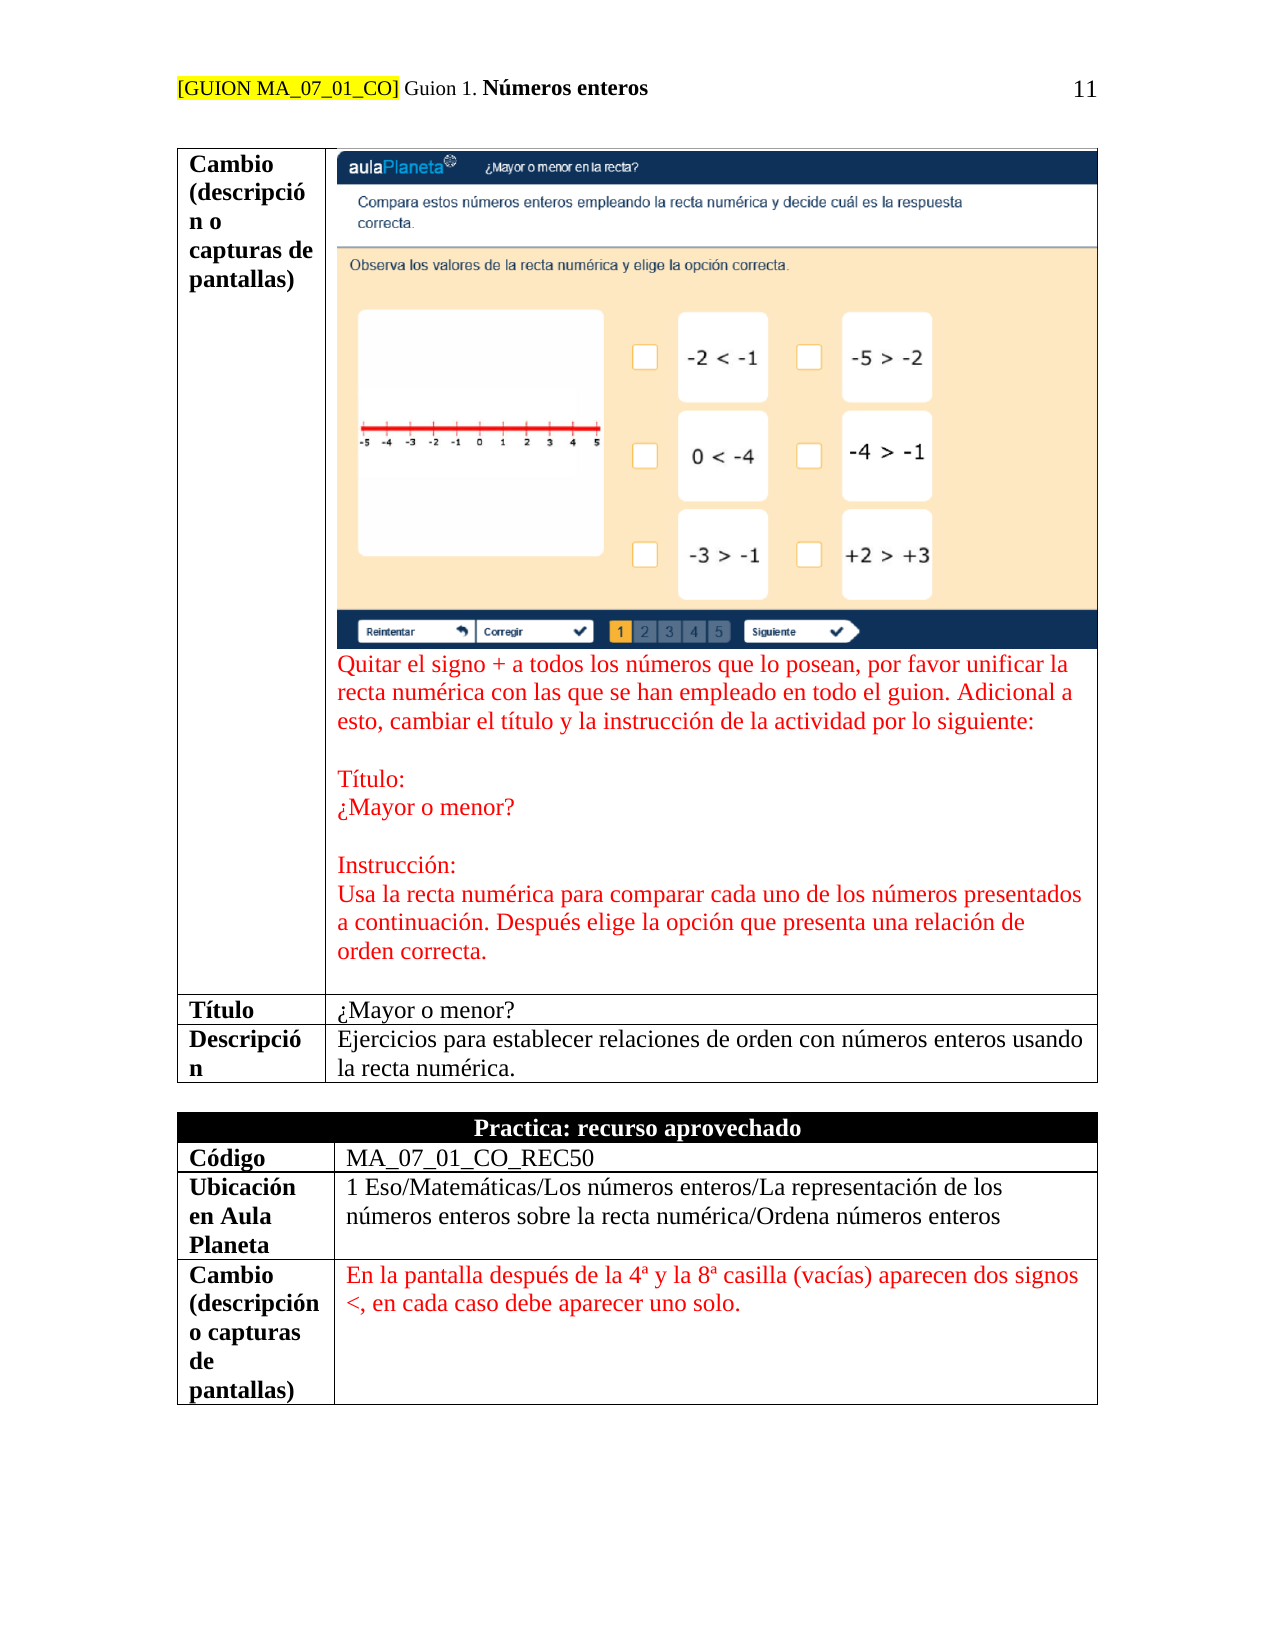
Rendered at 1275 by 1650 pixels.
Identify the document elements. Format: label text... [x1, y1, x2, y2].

table_header Practica: recurso aprovechado [178, 1113, 1097, 1142]
table_cell MA_07_01_CO_REC50 [335, 1143, 1097, 1171]
picture [337, 148, 1098, 649]
table_cell Código [178, 1143, 334, 1171]
table_cell Quitar el signo + a todos los números que lo posean, por favor unificar la recta numérica con las que se han empleado en todo el guion. Adicional a esto, cambiar el título y la instrucción de la actividad por lo siguiente: Título: ¿Mayor o menor? Instrucción: Usa la recta numérica para comparar cada uno de los números presentados a continuación. Después elige la opción que presenta una relación de orden correcta. [326, 149, 1097, 994]
table_cell Descripción [178, 1025, 325, 1082]
table_cell Ejercicios para establecer relaciones de orden con números enteros usando la recta numérica. [326, 1025, 1097, 1082]
table_cell Ubicación en Aula Planeta [178, 1173, 334, 1259]
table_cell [178, 1260, 334, 1403]
table_cell ¿Mayor o menor? [326, 995, 1097, 1023]
table_cell Título [178, 995, 325, 1023]
table_cell Cambio (descripción o capturas de pantallas) [178, 149, 325, 994]
table_cell En la pantalla después de la 4ª y la 8ª casilla (vacías) aparecen dos signos <, en cada caso debe aparecer uno solo. [335, 1260, 1097, 1403]
table_cell 1 Eso/Matemáticas/Los números enteros/La representación de los números enteros sobre la recta numérica/Ordena números enteros [335, 1173, 1097, 1259]
